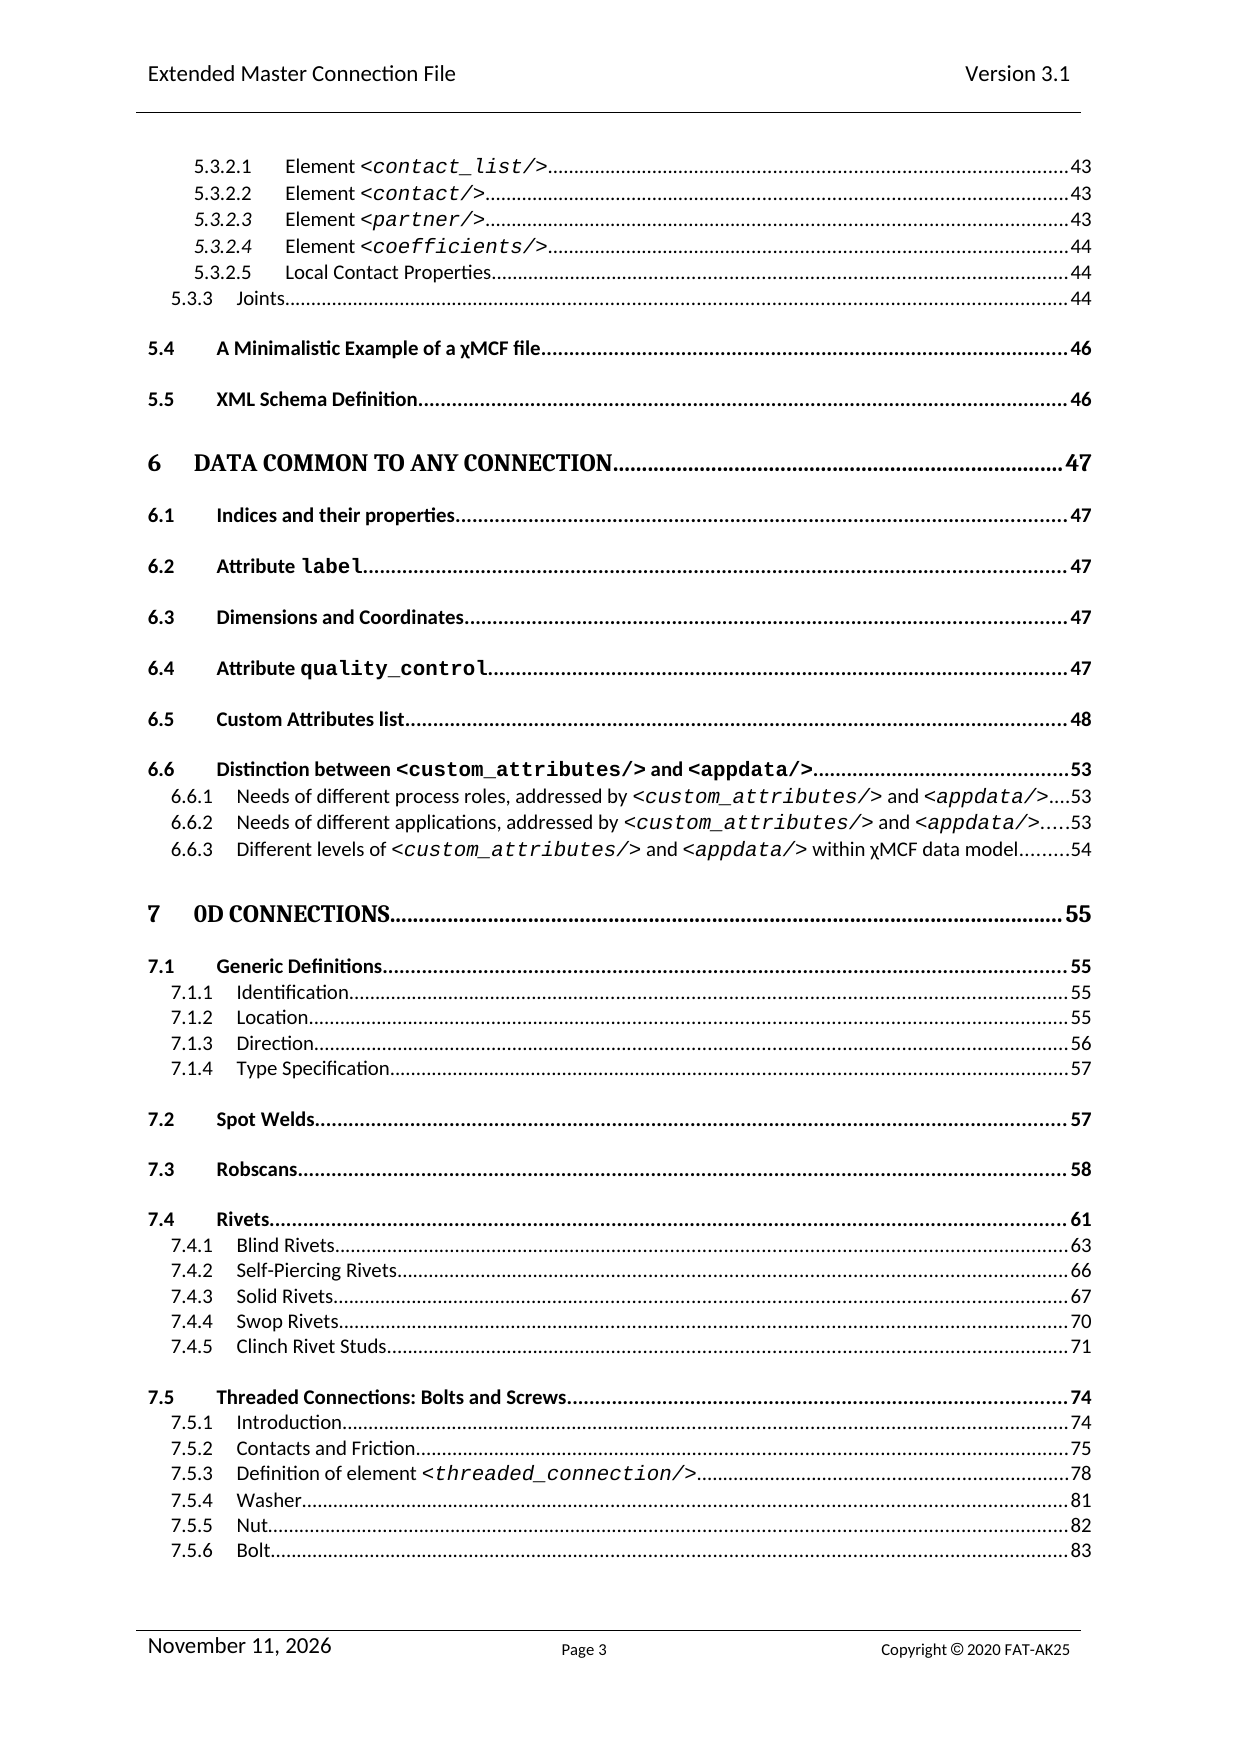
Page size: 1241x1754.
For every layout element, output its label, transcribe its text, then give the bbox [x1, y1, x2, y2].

text 7.4.3 Solid Rivets [171, 1283, 1092, 1308]
text 7.1.3 Direction [171, 1030, 1092, 1055]
text 5.3.2.2 Element <contact/> [193, 180, 1092, 207]
text 5.4 A Minimalistic Example of a χMCF file [148, 335, 1092, 361]
text 7 0D connections [148, 900, 1092, 929]
text 7.1.2 Location [171, 1004, 1092, 1030]
text 5.3.2.1 Element <contact_list/> [193, 154, 1092, 180]
text 5.3.3 Joints [171, 285, 1092, 310]
text 7.1.1 Identification [171, 979, 1092, 1004]
text 7.5.2 Contacts and Friction [171, 1435, 1092, 1460]
text 7.1.4 Type Specification [171, 1055, 1092, 1081]
text 5.5 XML Schema Definition [148, 386, 1092, 411]
text 6.2 Attribute label [148, 553, 1092, 579]
text 5.3.2.4 Element <coefficients/> [193, 233, 1092, 259]
text 7.5.4 Washer [171, 1487, 1092, 1512]
text 6.5 Custom Attributes list [148, 706, 1092, 732]
text 7.4.4 Swop Rivets [171, 1308, 1092, 1334]
text 7.4.1 Blind Rivets [171, 1232, 1092, 1257]
text 6.4 Attribute quality_control [148, 655, 1092, 681]
text 7.5 Threaded Connections: Bolts and Screws [148, 1384, 1092, 1409]
text 6.3 Dimensions and Coordinates [148, 604, 1092, 630]
text 5.3.2.5 Local Contact Properties [193, 259, 1092, 285]
text 6 Data Common to any Connection [148, 449, 1092, 477]
text 7.4.5 Clinch Rivet Studs [171, 1334, 1092, 1359]
text 7.5.1 Introduction [171, 1409, 1092, 1435]
text 7.4.2 Self-Piercing Rivets [171, 1257, 1092, 1283]
text 7.5.3 Definition of element <threaded_connection/> [171, 1460, 1092, 1487]
text 7.3 Robscans [148, 1156, 1092, 1182]
text 6.1 Indices and their properties [148, 502, 1092, 528]
text 7.5.5 Nut [171, 1512, 1092, 1538]
text 7.5.6 Bolt [171, 1538, 1092, 1563]
text 6.6.1 Needs of different process roles, addressed by <custom_attributes/> and <appdata/> [171, 783, 1092, 809]
text 6.6.2 Needs of different applications, addressed by <custom_attributes/> and <appdata/> [171, 809, 1092, 836]
text 7.1 Generic Definitions [148, 954, 1092, 979]
text 6.6 Distinction between <custom_attributes/> and <appdata/> [148, 757, 1092, 783]
text 7.4 Rivets [148, 1207, 1092, 1232]
text 6.6.3 Different levels of <custom_attributes/> and <appdata/> within χMCF data model [171, 836, 1092, 862]
text 7.2 Spot Welds [148, 1106, 1092, 1131]
text 5.3.2.3 Element <partner/> [193, 207, 1092, 233]
